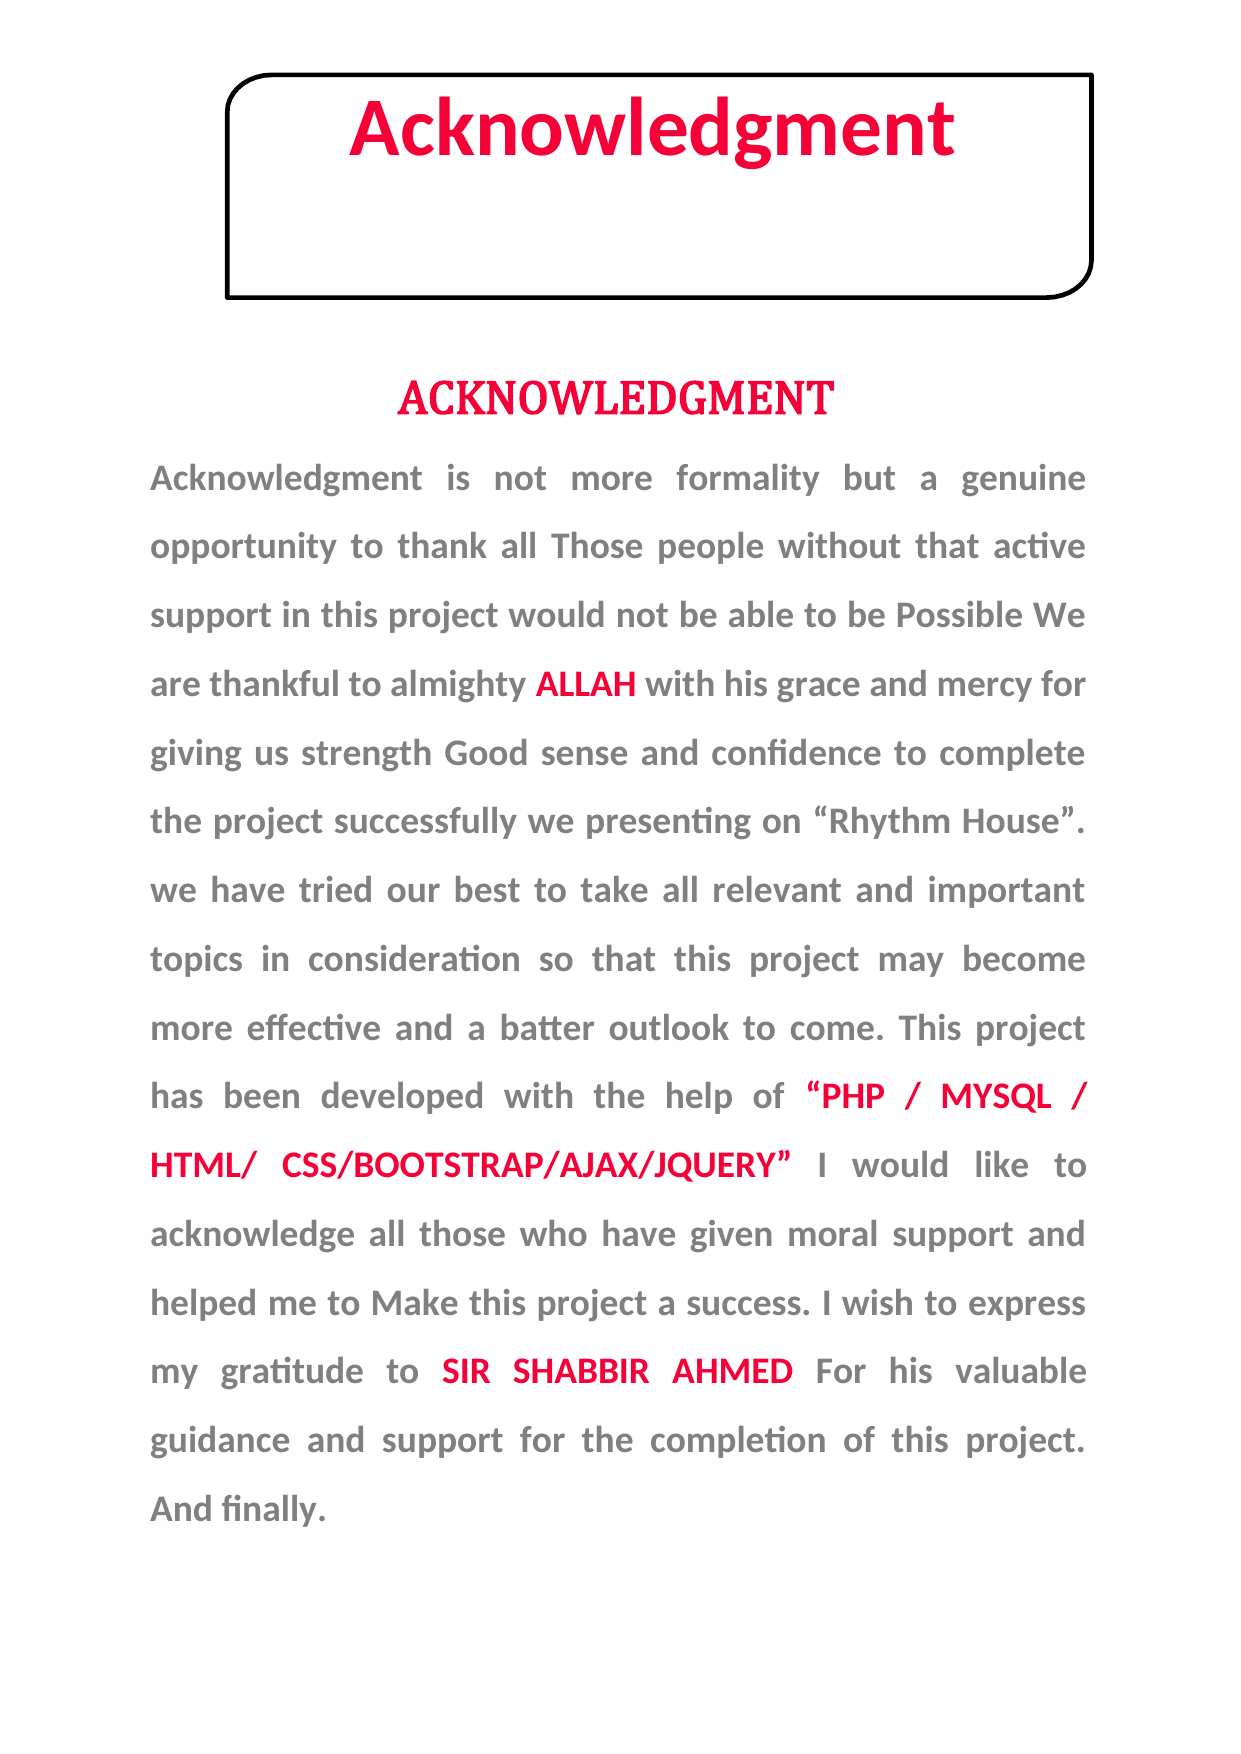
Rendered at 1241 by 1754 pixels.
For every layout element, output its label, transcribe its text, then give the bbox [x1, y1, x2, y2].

text Acknowledgment is not more formality but a genuine opportunity to thank all Those people without that active support in this project would not be able to be Possible We are thankful to almighty ALLAH with his grace and mercy for giving us strength Good sense and confidence to complete the project successfully we presenting on “Rhythm House”. we have tried our best to take all relevant and important topics in consideration so that this project may become more effective and a batter outlook to come. This project has been developed with the help of “PHP / MYSQL / HTML/ CSS/BOOTSTRAP/AJAX/JQUERY” I would like to acknowledge all those who have given moral support and helped me to Make this project a success. I wish to express my gratitude to SIR SHABBIR AHMED For his valuable guidance and support for the completion of this project. And finally. [150, 453, 1087, 1531]
text ACKNOWLEDGMENT [231, 368, 1001, 424]
